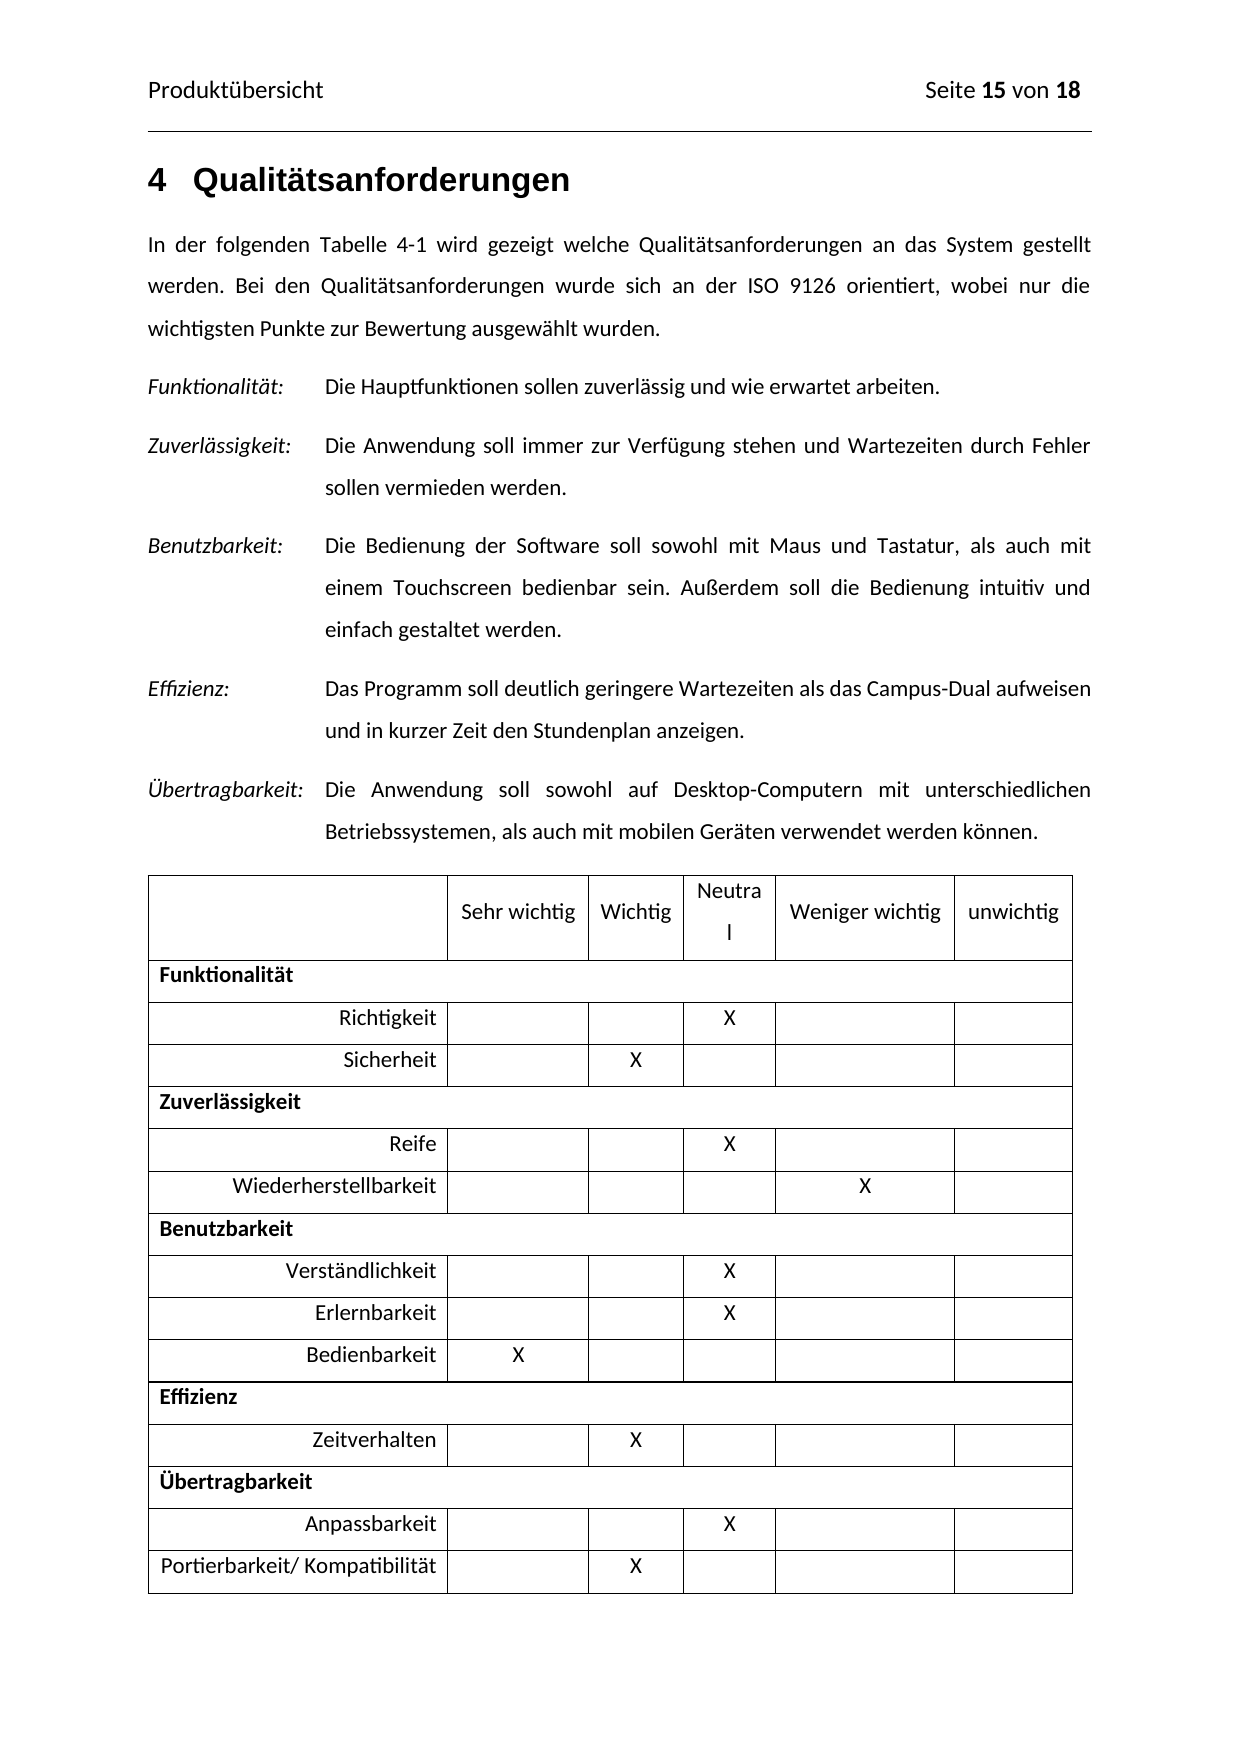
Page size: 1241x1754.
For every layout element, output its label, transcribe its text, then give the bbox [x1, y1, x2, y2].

table_cell Reife [149, 1129, 447, 1171]
table_cell [776, 1425, 954, 1466]
table_cell Bedienbarkeit [149, 1340, 447, 1381]
table_cell [776, 1509, 954, 1550]
table_header Neutral [684, 876, 775, 959]
table_cell X [776, 1172, 954, 1213]
table_cell Zeitverhalten [149, 1425, 447, 1466]
table_cell X [589, 1425, 683, 1466]
table_cell Erlernbarkeit [149, 1298, 447, 1339]
table_cell [955, 1003, 1072, 1044]
table_header Weniger wichtig [776, 876, 954, 959]
table_cell [448, 1425, 588, 1466]
table_cell Sicherheit [149, 1045, 447, 1086]
table_cell X [684, 1256, 775, 1297]
text Effizienz: Das Programm soll deutlich geringere Wartezeiten als das Campus-Dual aufweisen und in kurzer Zeit den Stundenplan anzeigen. [148, 674, 1093, 744]
text Benutzbarkeit: Die Bedienung der Software soll sowohl mit Maus und Tastatur, als auch mit einem Touchscreen bedienbar sein. Außerdem soll die Bedienung intuitiv und einfach gestaltet werden. [148, 532, 1093, 643]
table_cell X [589, 1045, 683, 1086]
table_cell X [684, 1509, 775, 1550]
table_cell [684, 1551, 775, 1592]
table_cell [589, 1172, 683, 1213]
table_cell [589, 1129, 683, 1171]
table_cell Wiederherstellbarkeit [149, 1172, 447, 1213]
table_cell Zuverlässigkeit [149, 1087, 1072, 1128]
table_cell [955, 1256, 1072, 1297]
text Übertragbarkeit: Die Anwendung soll sowohl auf Desktop-Computern mit unterschiedlichen Betriebssystemen, als auch mit mobilen Geräten verwendet werden können. [148, 775, 1093, 845]
table_cell [955, 1172, 1072, 1213]
table_cell [955, 1340, 1072, 1381]
table_cell Benutzbarkeit [149, 1214, 1072, 1255]
table_cell [776, 1256, 954, 1297]
text In der folgenden Tabelle 4-1 wird gezeigt welche Qualitätsanforderungen an das System gestellt werden. Bei den Qualitätsanforderungen wurde sich an der ISO 9126 orientiert, wobei nur die wichtigsten Punkte zur Bewertung ausgewählt wurden. [148, 230, 1093, 342]
table_cell Übertragbarkeit [149, 1467, 1072, 1508]
table_cell X [684, 1129, 775, 1171]
text Funktionalität: Die Hauptfunktionen sollen zuverlässig und wie erwartet arbeiten. [148, 372, 1093, 400]
text Zuverlässigkeit: Die Anwendung soll immer zur Verfügung stehen und Wartezeiten durch Fehler sollen vermieden werden. [148, 431, 1093, 501]
table_header [149, 876, 447, 959]
table_cell X [684, 1003, 775, 1044]
table_cell Funktionalität [149, 961, 1072, 1002]
table_cell [684, 1425, 775, 1466]
table_cell [589, 1256, 683, 1297]
table_cell [684, 1172, 775, 1213]
table_cell [448, 1003, 588, 1044]
table_cell [448, 1551, 588, 1592]
table_cell [448, 1298, 588, 1339]
table_cell [955, 1551, 1072, 1592]
table_cell Anpassbarkeit [149, 1509, 447, 1550]
table_cell [589, 1298, 683, 1339]
table_cell [776, 1003, 954, 1044]
table_cell X [589, 1551, 683, 1592]
table_cell [448, 1256, 588, 1297]
table_cell [955, 1045, 1072, 1086]
table_cell [589, 1003, 683, 1044]
table_cell [589, 1340, 683, 1381]
table_cell [955, 1298, 1072, 1339]
table_cell [448, 1172, 588, 1213]
table_cell Effizienz [149, 1383, 1072, 1424]
table_cell X [684, 1298, 775, 1339]
table_cell [776, 1045, 954, 1086]
table_cell [589, 1509, 683, 1550]
table_cell [776, 1340, 954, 1381]
table_cell [955, 1509, 1072, 1550]
table_cell [776, 1551, 954, 1592]
table_cell [955, 1129, 1072, 1171]
table_cell X [448, 1340, 588, 1381]
table_cell [448, 1509, 588, 1550]
table_header Wichtig [589, 876, 683, 959]
table_cell Verständlichkeit [149, 1256, 447, 1297]
table_header unwichtig [955, 876, 1072, 959]
table_cell Portierbarkeit/ Kompatibilität [149, 1551, 447, 1592]
table_cell [776, 1129, 954, 1171]
table_cell [684, 1045, 775, 1086]
table_cell [776, 1298, 954, 1339]
table_cell [448, 1045, 588, 1086]
table_cell Richtigkeit [149, 1003, 447, 1044]
table_cell [684, 1340, 775, 1381]
subtitle Qualitätsanforderungen [148, 159, 1093, 198]
table_header Sehr wichtig [448, 876, 588, 959]
table_cell [448, 1129, 588, 1171]
table_cell [955, 1425, 1072, 1466]
